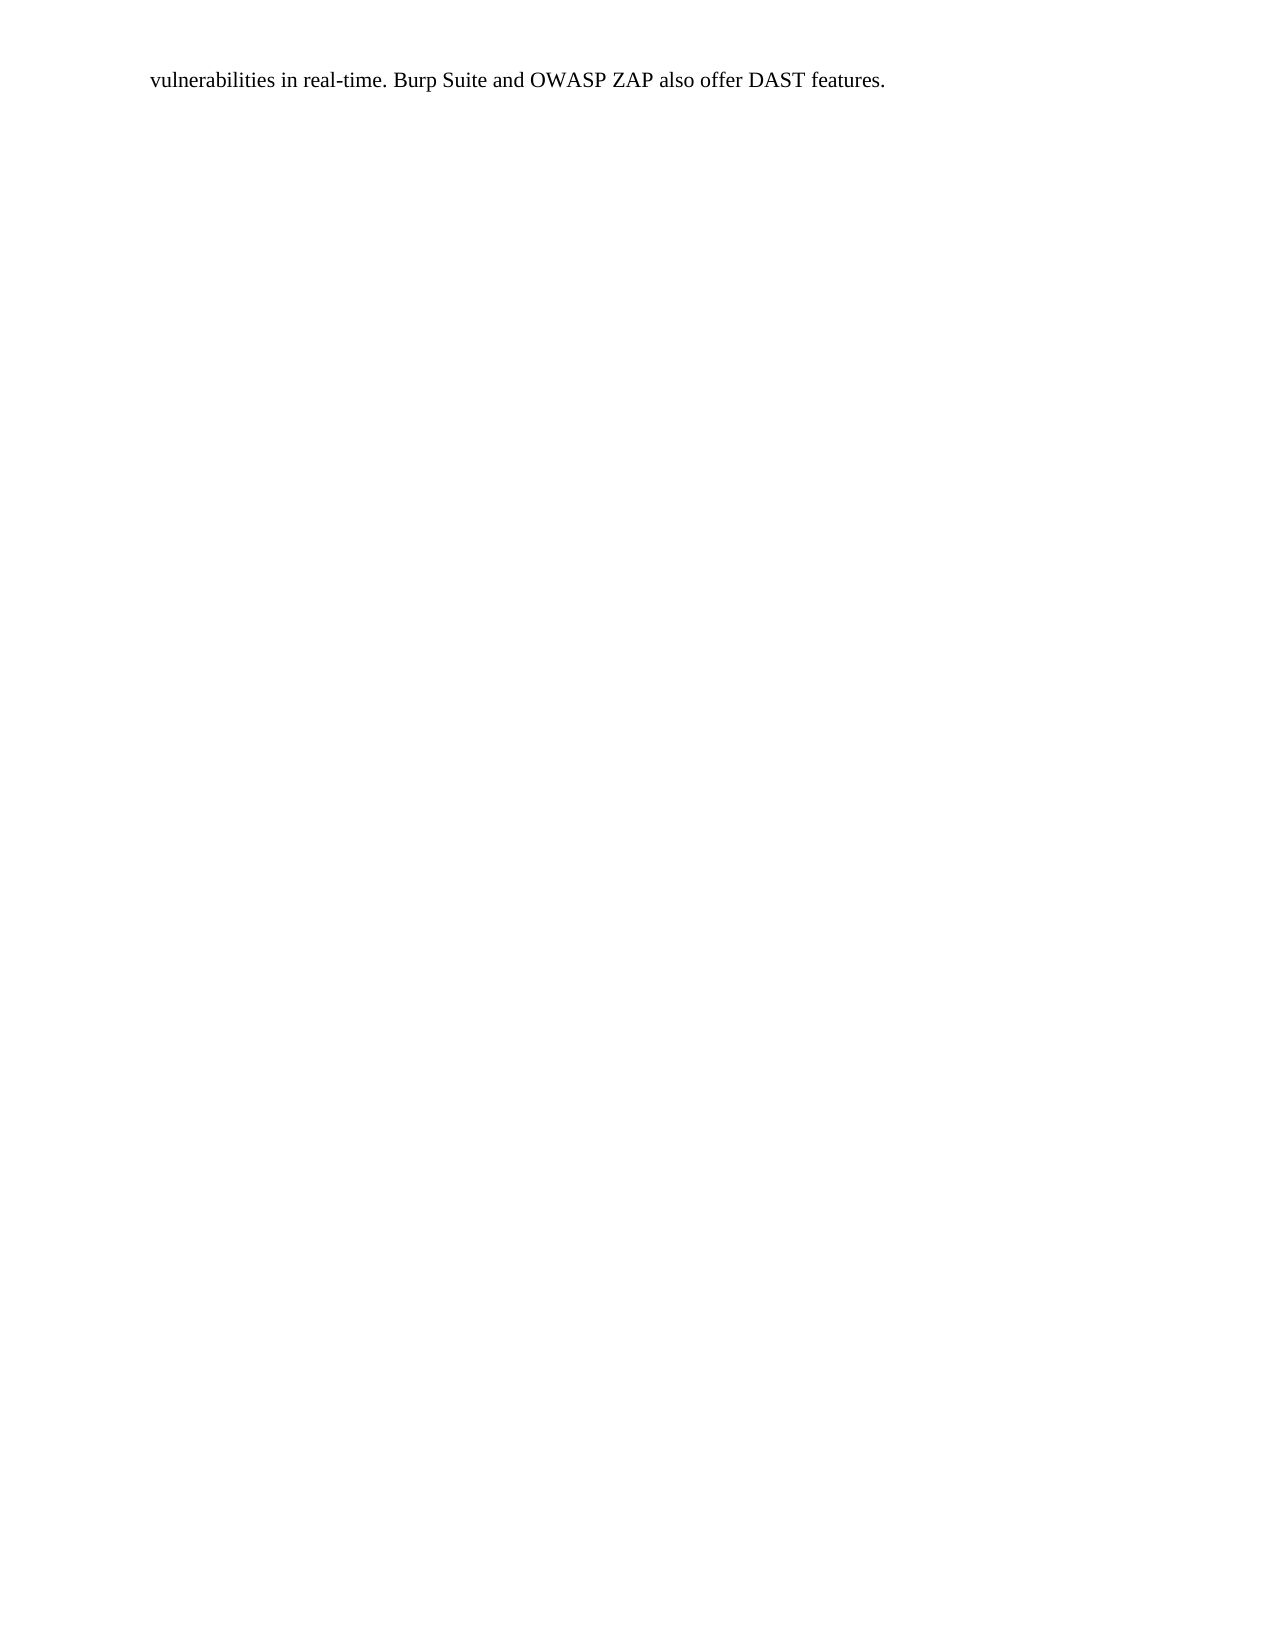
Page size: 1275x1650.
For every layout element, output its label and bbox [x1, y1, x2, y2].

list [112, 67, 1146, 92]
